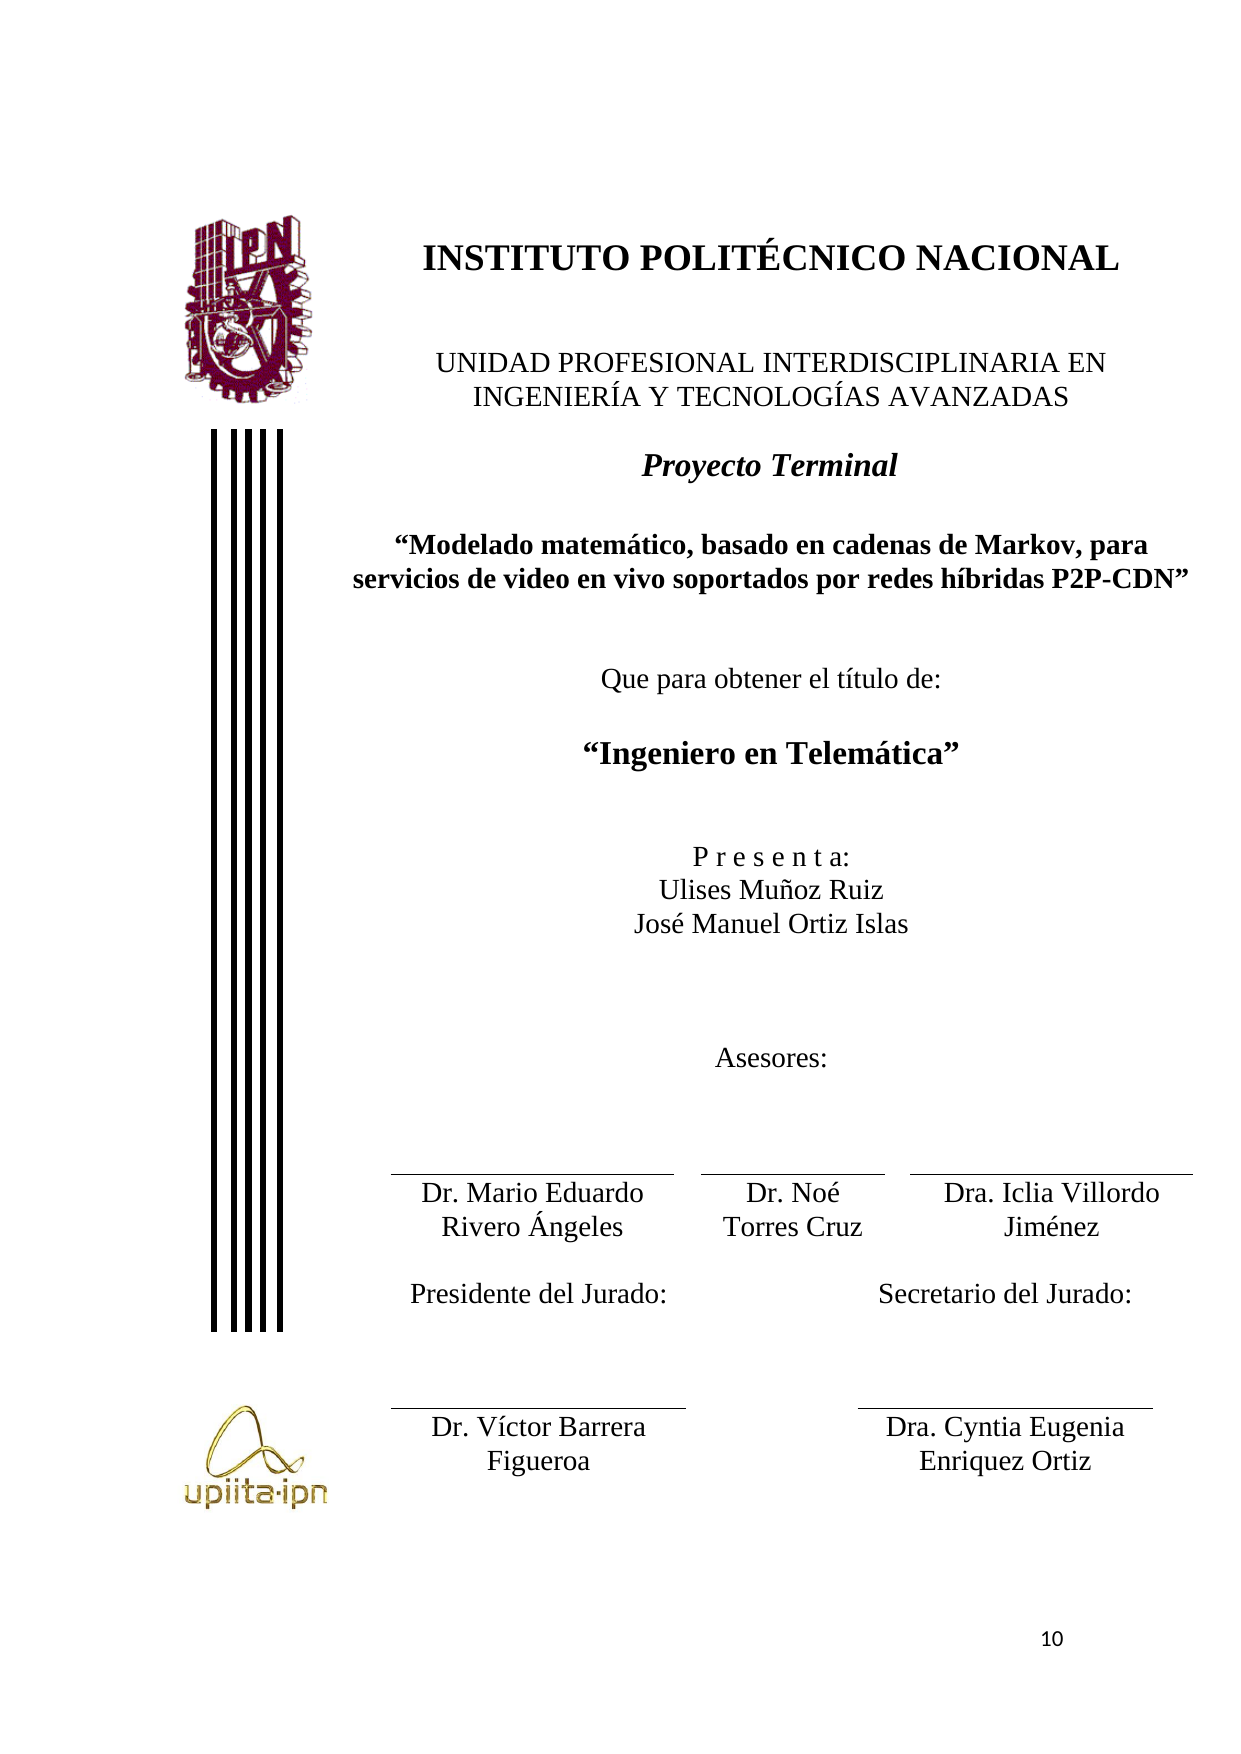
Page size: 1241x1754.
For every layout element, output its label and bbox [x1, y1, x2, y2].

picture [181, 212, 314, 407]
